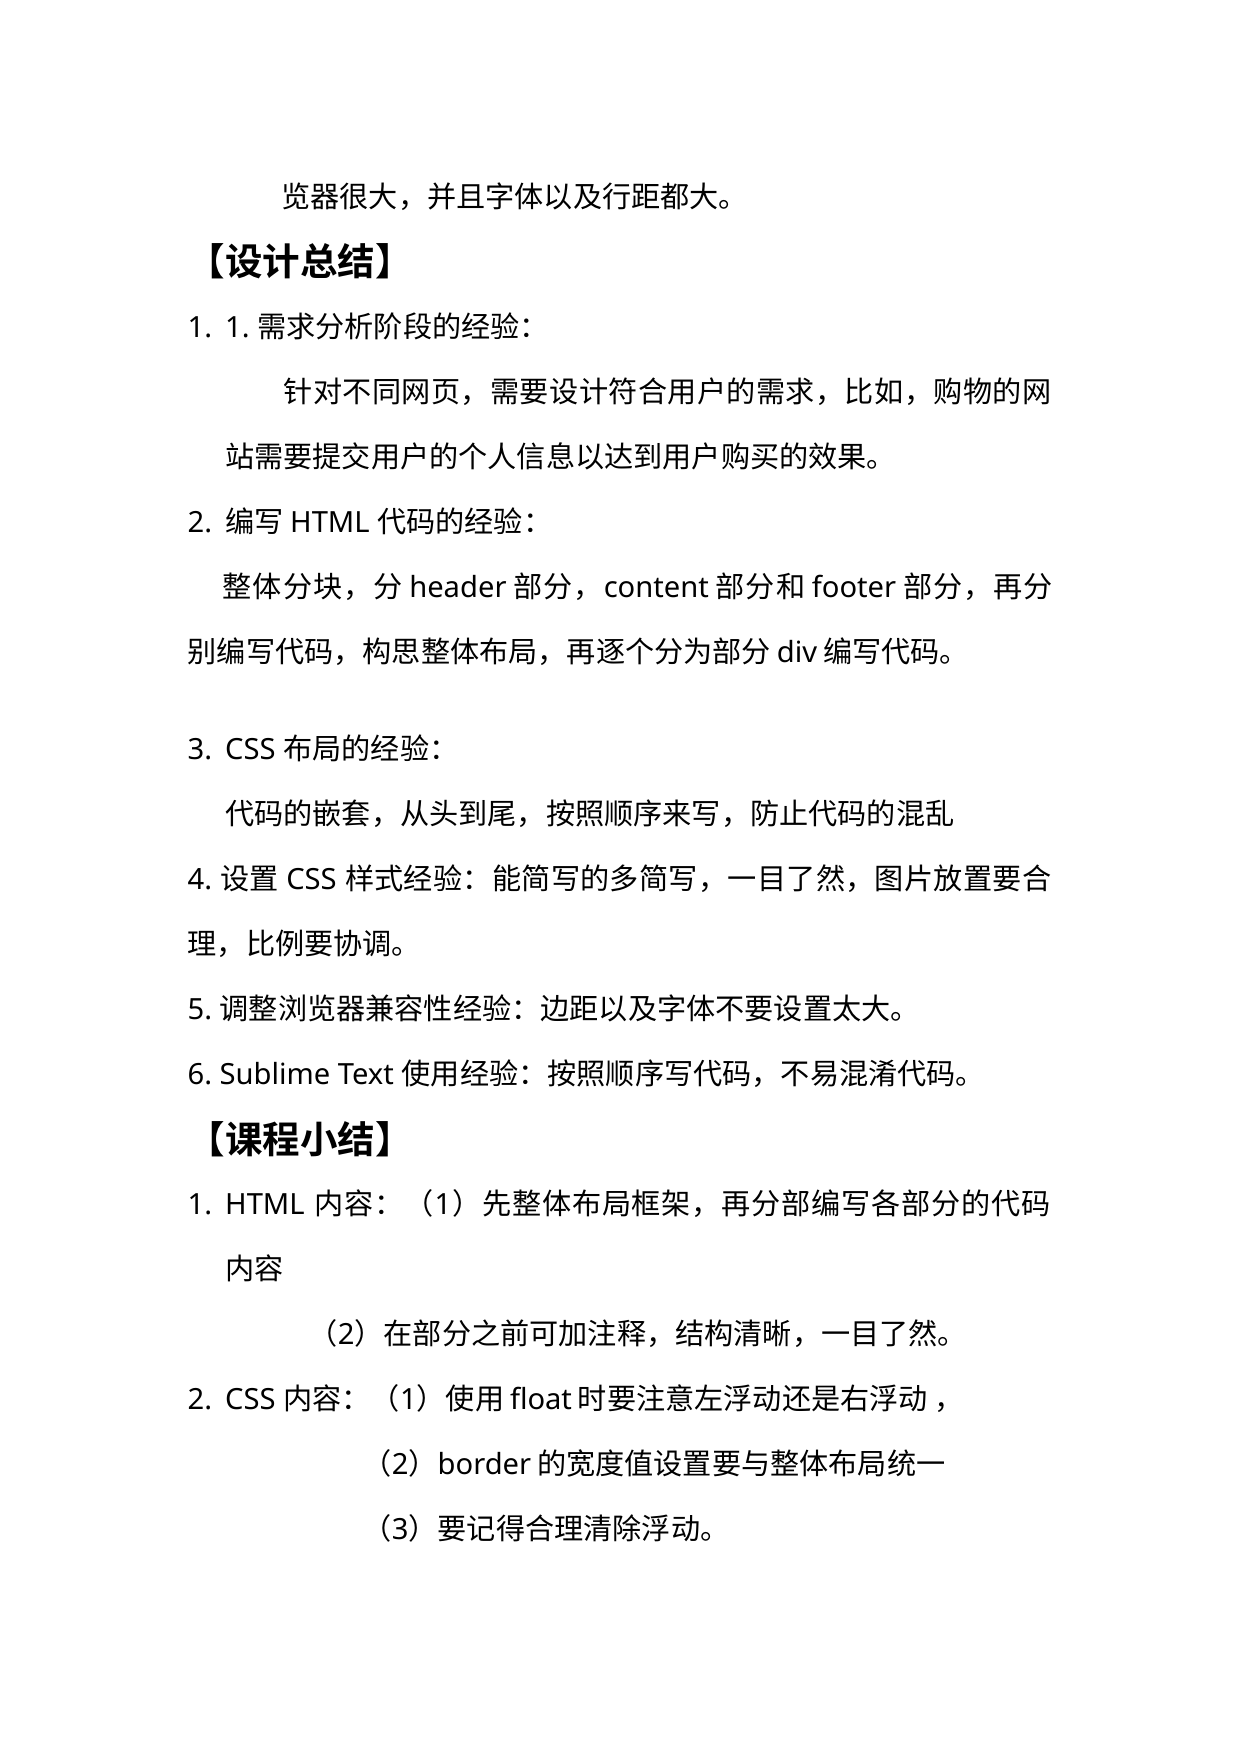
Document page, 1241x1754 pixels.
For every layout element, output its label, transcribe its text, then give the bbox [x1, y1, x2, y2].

list CSS 布局的经验： [187, 714, 1053, 779]
text 整体分块，分header部分，content部分和footer部分，再分别编写代码，构思整体布局，再逐个分为部分div编写代码。 [187, 552, 1053, 682]
text 【设计总结】 [187, 227, 1053, 292]
text 【课程小结】 [187, 1104, 1053, 1169]
list HTML 内容：（1）先整体布局框架，再分部编写各部分的代码内容 [187, 1169, 1053, 1299]
list 代码的嵌套，从头到尾，按照顺序来写，防止代码的混乱 [225, 779, 1053, 844]
text 6. Sublime Text 使用经验：按照顺序写代码，不易混淆代码。 [187, 1039, 1053, 1104]
list （2）在部分之前可加注释，结构清晰，一目了然。 [225, 1299, 1053, 1364]
text （3）要记得合理清除浮动。 [187, 1494, 1053, 1559]
text 4. 设置 CSS 样式经验：能简写的多简写，一目了然，图片放置要合理，比例要协调。 [187, 844, 1053, 974]
list CSS 内容：（1）使用float时要注意左浮动还是右浮动 ， [187, 1364, 1053, 1429]
list 编写 HTML 代码的经验： [187, 487, 1053, 552]
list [206, 162, 1053, 227]
text （2）border的宽度值设置要与整体布局统一 [187, 1429, 1053, 1494]
text 5. 调整浏览器兼容性经验：边距以及字体不要设置太大。 [187, 974, 1053, 1039]
list 1. 需求分析阶段的经验： [187, 292, 1053, 357]
list 针对不同网页，需要设计符合用户的需求，比如，购物的网站需要提交用户的个人信息以达到用户购买的效果。 [225, 357, 1053, 487]
